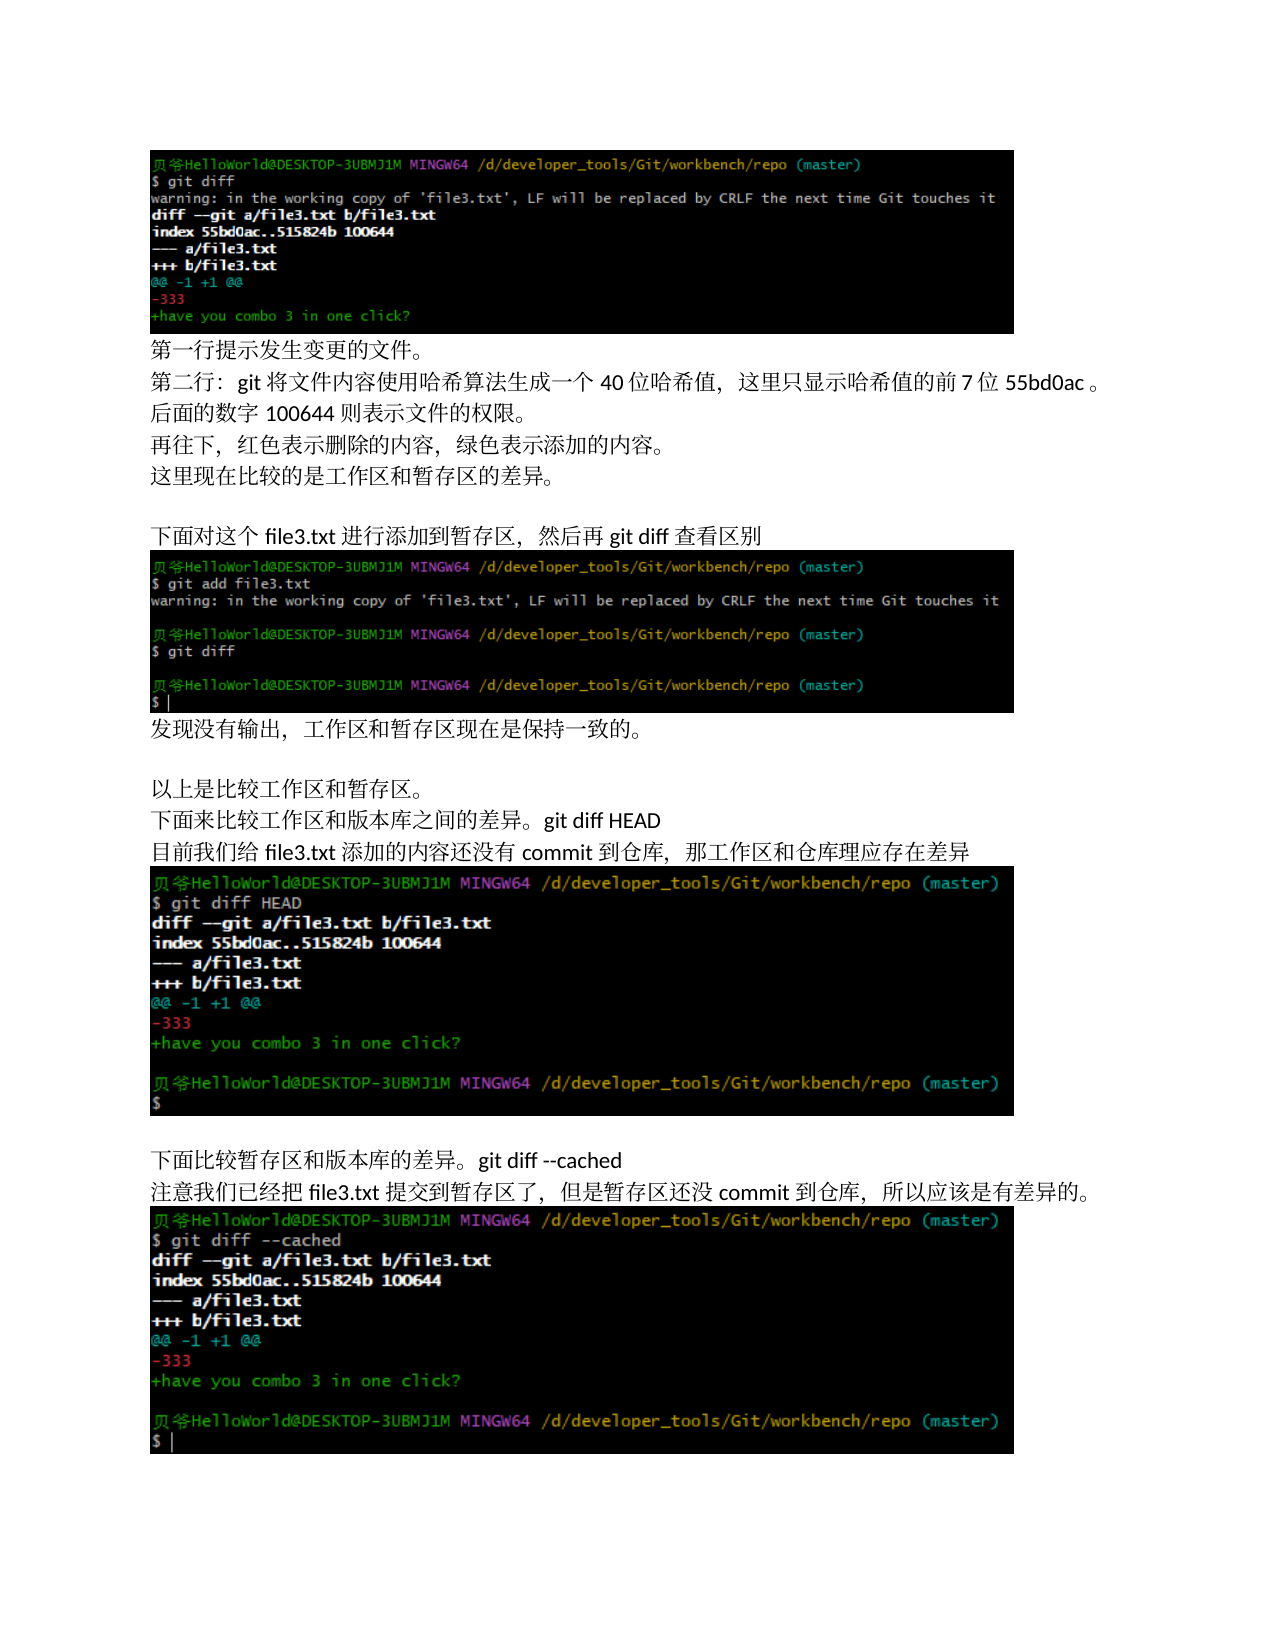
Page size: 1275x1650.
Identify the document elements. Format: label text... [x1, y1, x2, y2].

text 以上是比较工作区和暂存区。 [150, 772, 1125, 803]
picture [150, 1206, 1014, 1454]
text 下面来比较工作区和版本库之间的差异。git diff HEAD [150, 803, 1125, 835]
text 发现没有输出，工作区和暂存区现在是保持一致的。 [150, 712, 1125, 744]
text 目前我们给 file3.txt 添加的内容还没有 commit 到仓库，那工作区和仓库理应存在差异 [150, 835, 1125, 866]
text 注意我们已经把 file3.txt 提交到暂存区了，但是暂存区还没 commit 到仓库，所以应该是有差异的。 [150, 1175, 1125, 1207]
text 下面比较暂存区和版本库的差异。git diff --cached [150, 1144, 1125, 1175]
picture [150, 150, 1014, 334]
text 第二行：git 将文件内容使用哈希算法生成一个 40 位哈希值，这里只显示哈希值的前7位 55bd0ac 。后面的数字 100644 则表示文件的权限。 [150, 365, 1125, 428]
picture [150, 550, 1014, 713]
text 下面对这个 file3.txt 进行添加到暂存区，然后再 git diff 查看区别 [150, 519, 1125, 551]
text 这里现在比较的是工作区和暂存区的差异。 [150, 459, 1125, 491]
picture [150, 866, 1014, 1116]
text 第一行提示发生变更的文件。 [150, 334, 1125, 365]
text 再往下，红色表示删除的内容，绿色表示添加的内容。 [150, 428, 1125, 459]
